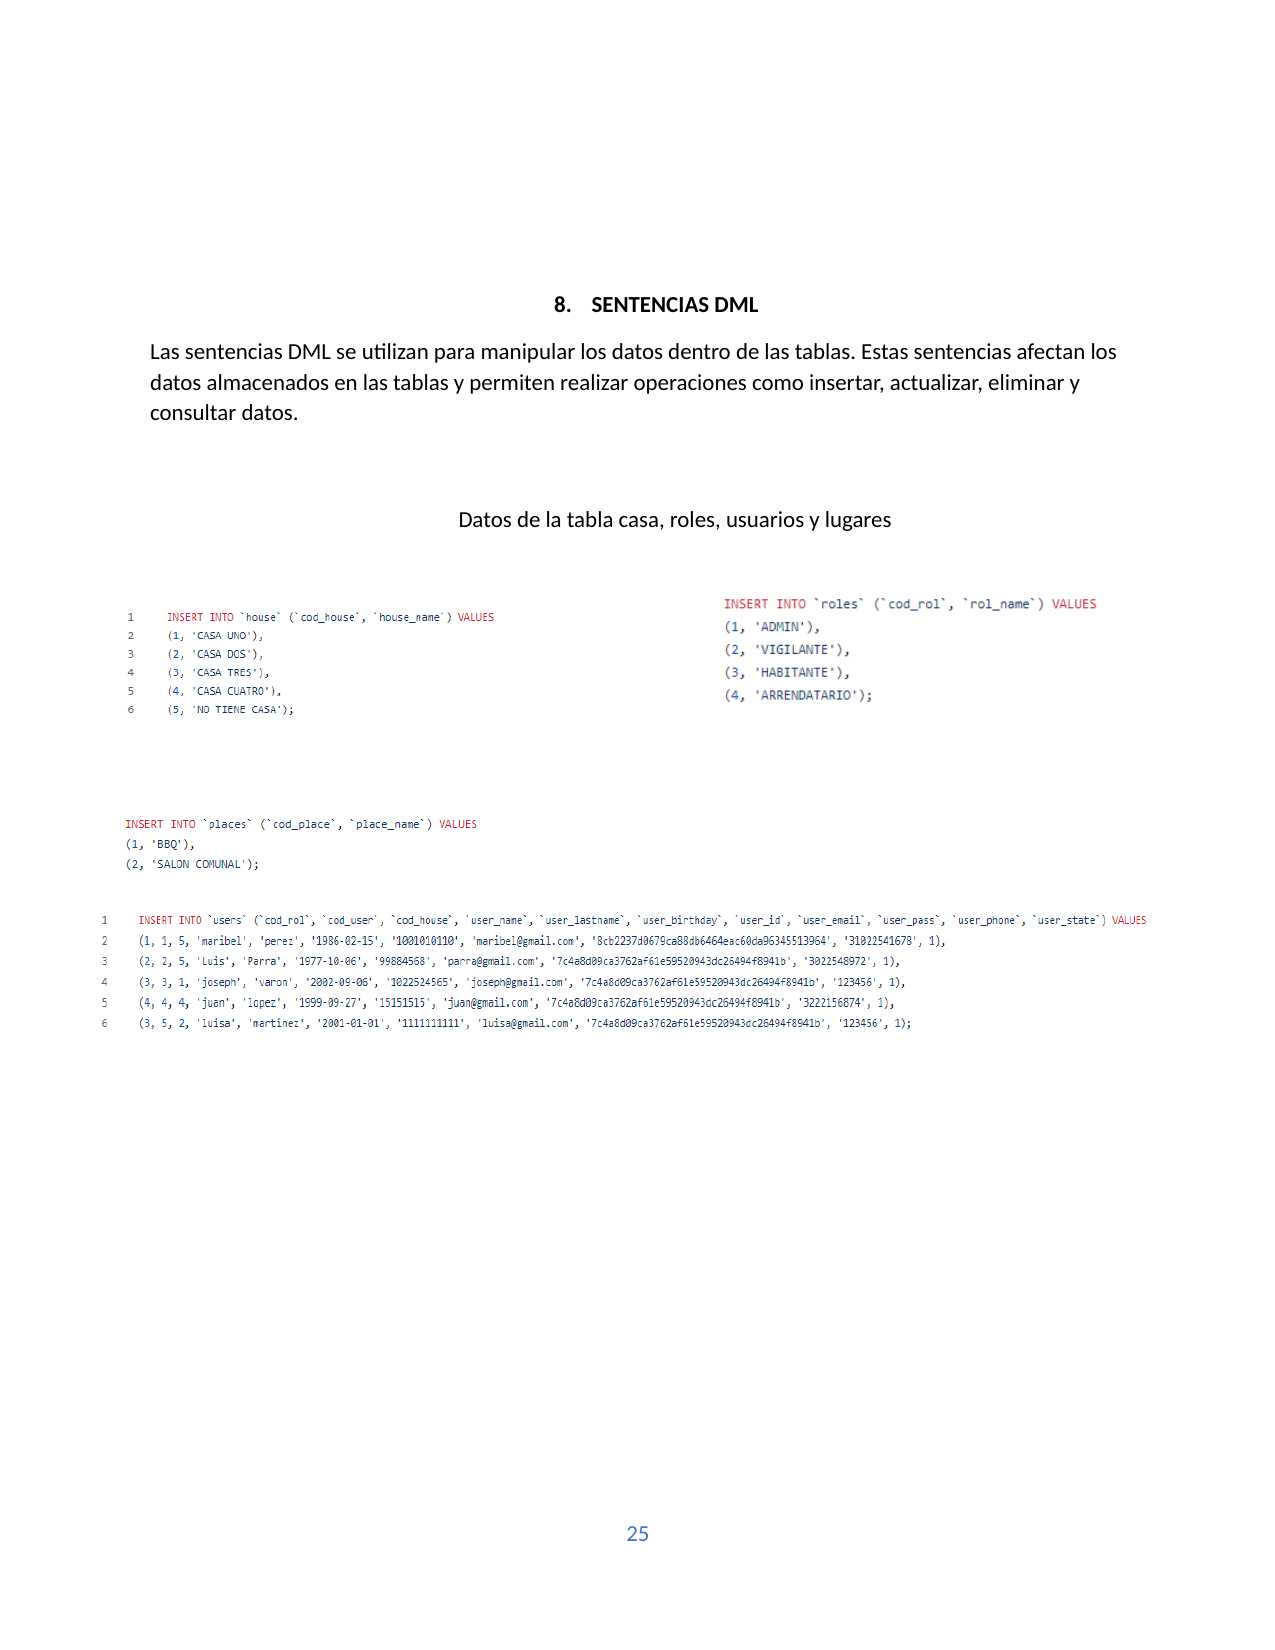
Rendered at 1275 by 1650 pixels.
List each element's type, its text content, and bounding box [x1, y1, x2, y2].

picture [92, 601, 584, 717]
picture [716, 589, 1185, 710]
picture [112, 806, 541, 875]
text Las sentencias DML se utilizan para manipular los datos dentro de las tablas. Estas sentencias afectan los datos almacenados en las tablas y permiten realizar operaciones como insertar, actualizar, eliminar y consultar datos. [150, 337, 1125, 426]
list Datos de la tabla casa, roles, usuarios y lugares [225, 505, 1125, 533]
picture [81, 906, 1236, 1039]
list SENTENCIAS DML [187, 291, 1125, 319]
